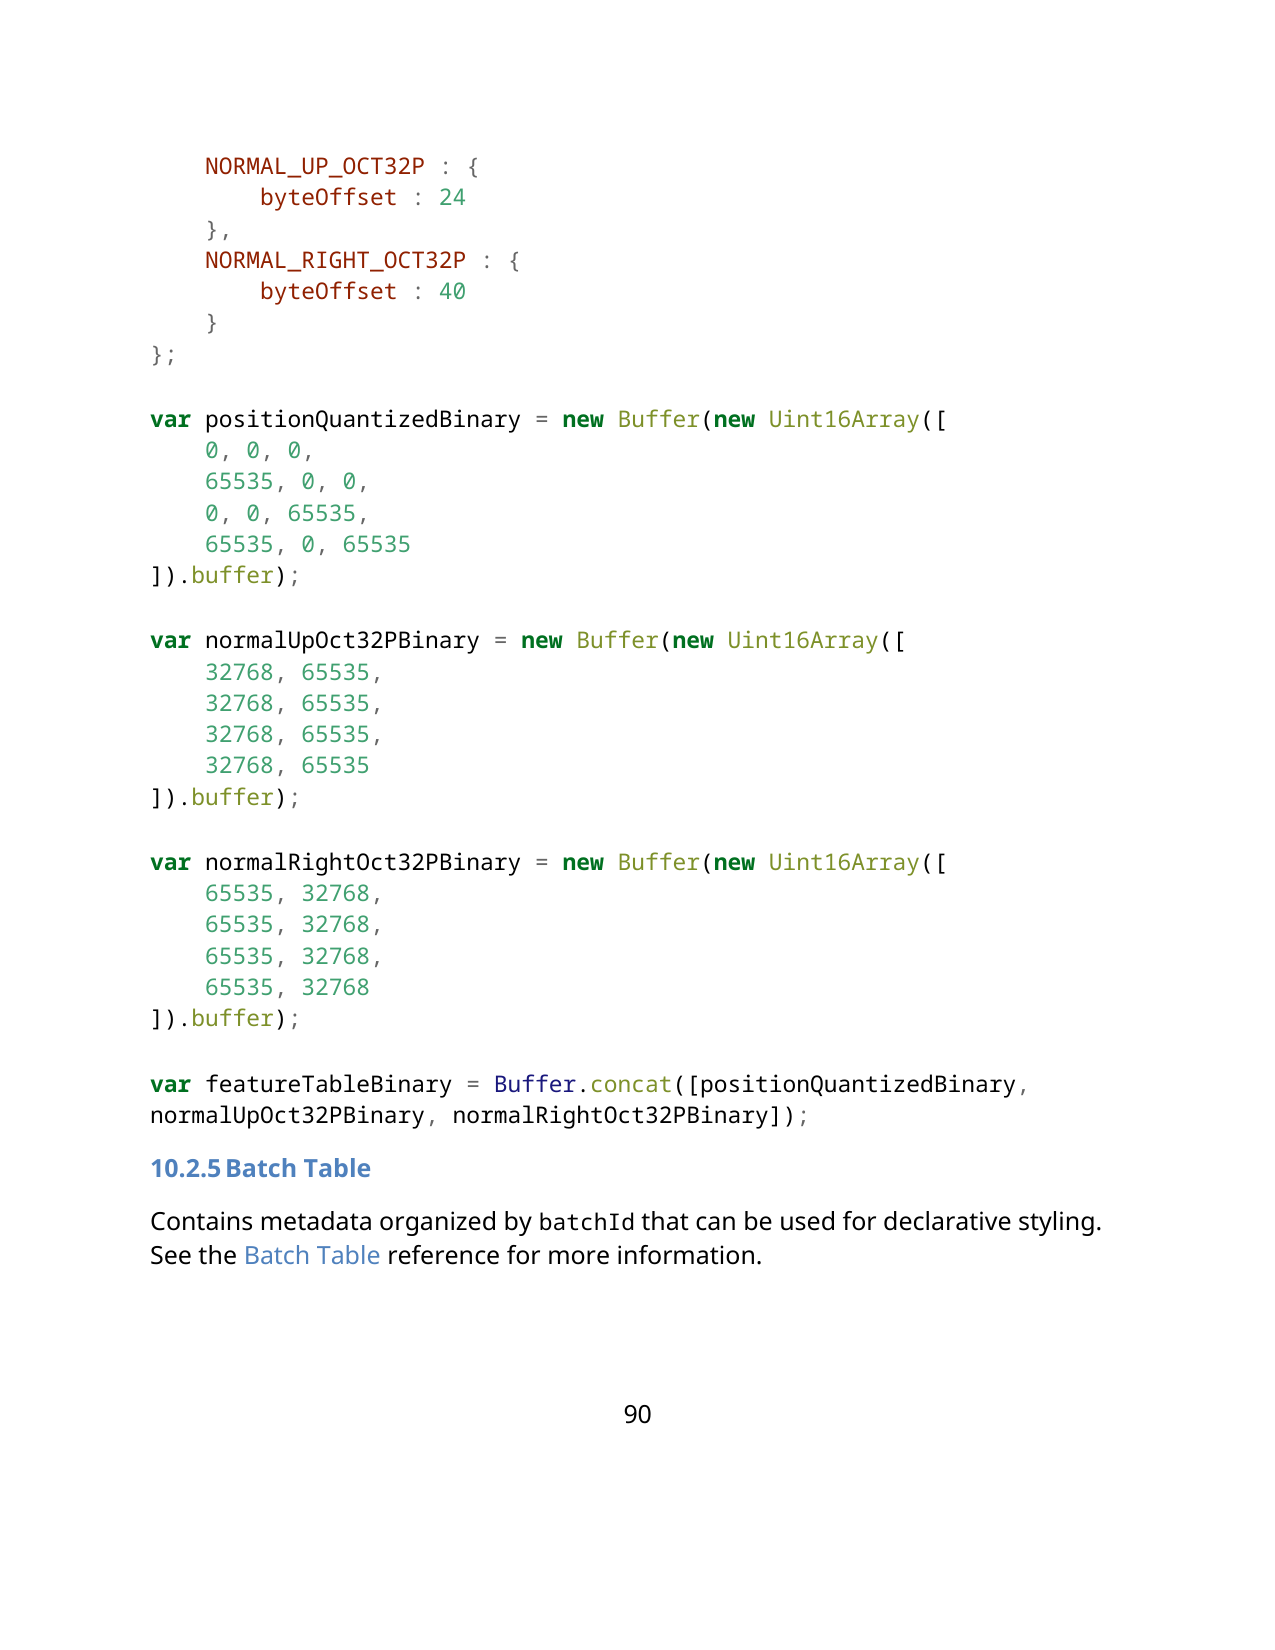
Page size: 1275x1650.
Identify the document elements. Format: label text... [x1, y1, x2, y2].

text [150, 150, 1125, 1130]
text Contains metadata organized by batchId that can be used for declarative styling. See the Batch Table reference for more information. [150, 1204, 1125, 1272]
subtitle Batch Table [150, 1151, 1125, 1185]
